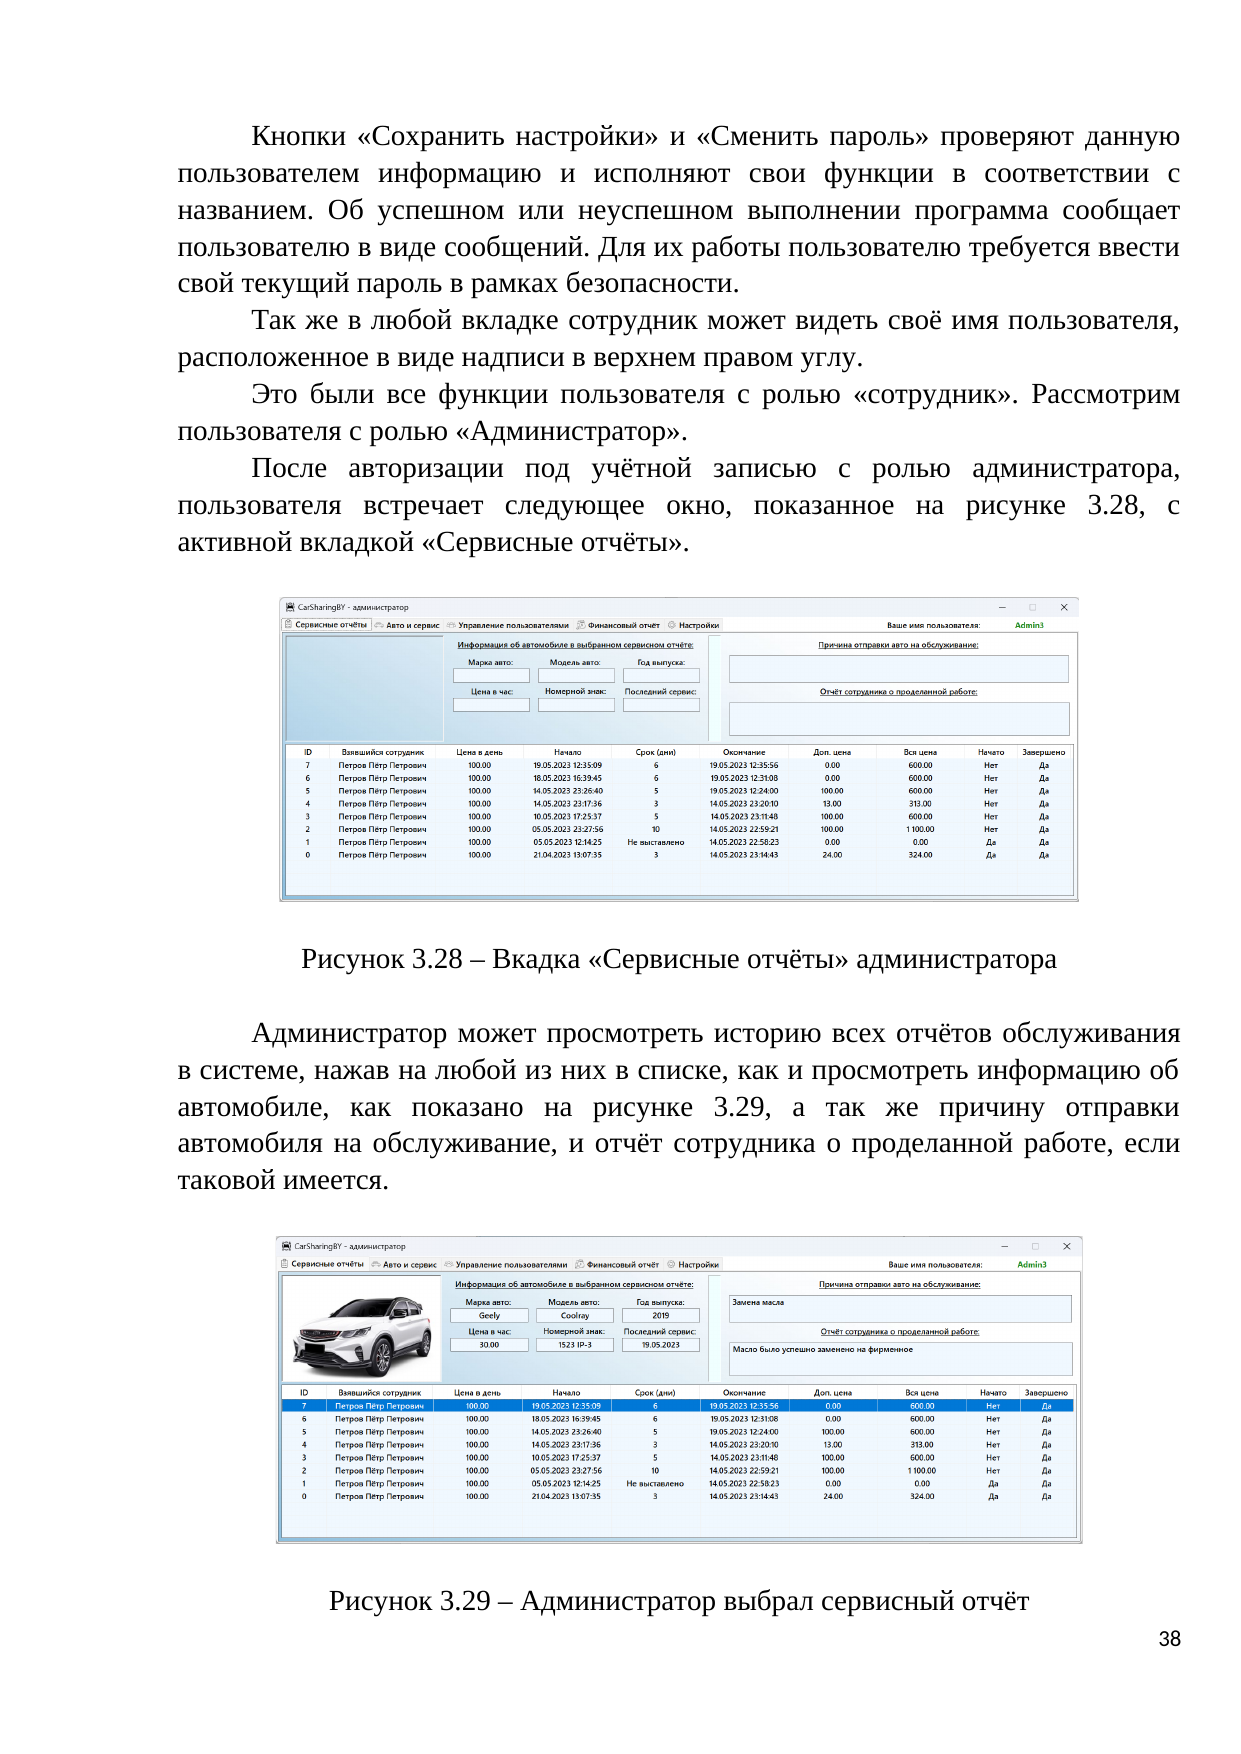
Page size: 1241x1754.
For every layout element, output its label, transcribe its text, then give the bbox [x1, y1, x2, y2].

text Так же в любой вкладке сотрудник может видеть своё имя пользователя, расположенное в виде надписи в верхнем правом углу. [177, 302, 1181, 373]
picture [275, 1236, 1083, 1544]
picture [279, 597, 1079, 902]
text Кнопки «Сохранить настройки» и «Сменить пароль» проверяют данную пользователем информацию и исполняют свои функции в соответствии с названием. Об успешном или неуспешном выполнении программа сообщает пользователю в виде сообщений. Для их работы пользователю требуется ввести свой текущий пароль в рамках безопасности. [177, 118, 1181, 299]
text Рисунок 3.28 – Вкадка «Сервисные отчёты» администратора [177, 941, 1181, 975]
text Это были все функции пользователя с ролью «сотрудник». Рассмотрим пользователя с ролью «Администратор». [177, 376, 1181, 447]
text Рисунок 3.29 – Администратор выбрал сервисный отчёт [177, 1583, 1181, 1616]
text После авторизации под учётной записью с ролью администратора, пользователя встречает следующее окно, показанное на рисунке 3.28, с активной вкладкой «Сервисные отчёты». [177, 450, 1181, 557]
text Администратор может просмотреть историю всех отчётов обслуживания в системе, нажав на любой из них в списке, как и просмотреть информацию об автомобиле, как показано на рисунке 3.29, а так же причину отправки автомобиля на обслуживание, и отчёт сотрудника о проделанной работе, если таковой имеется. [177, 1015, 1181, 1196]
